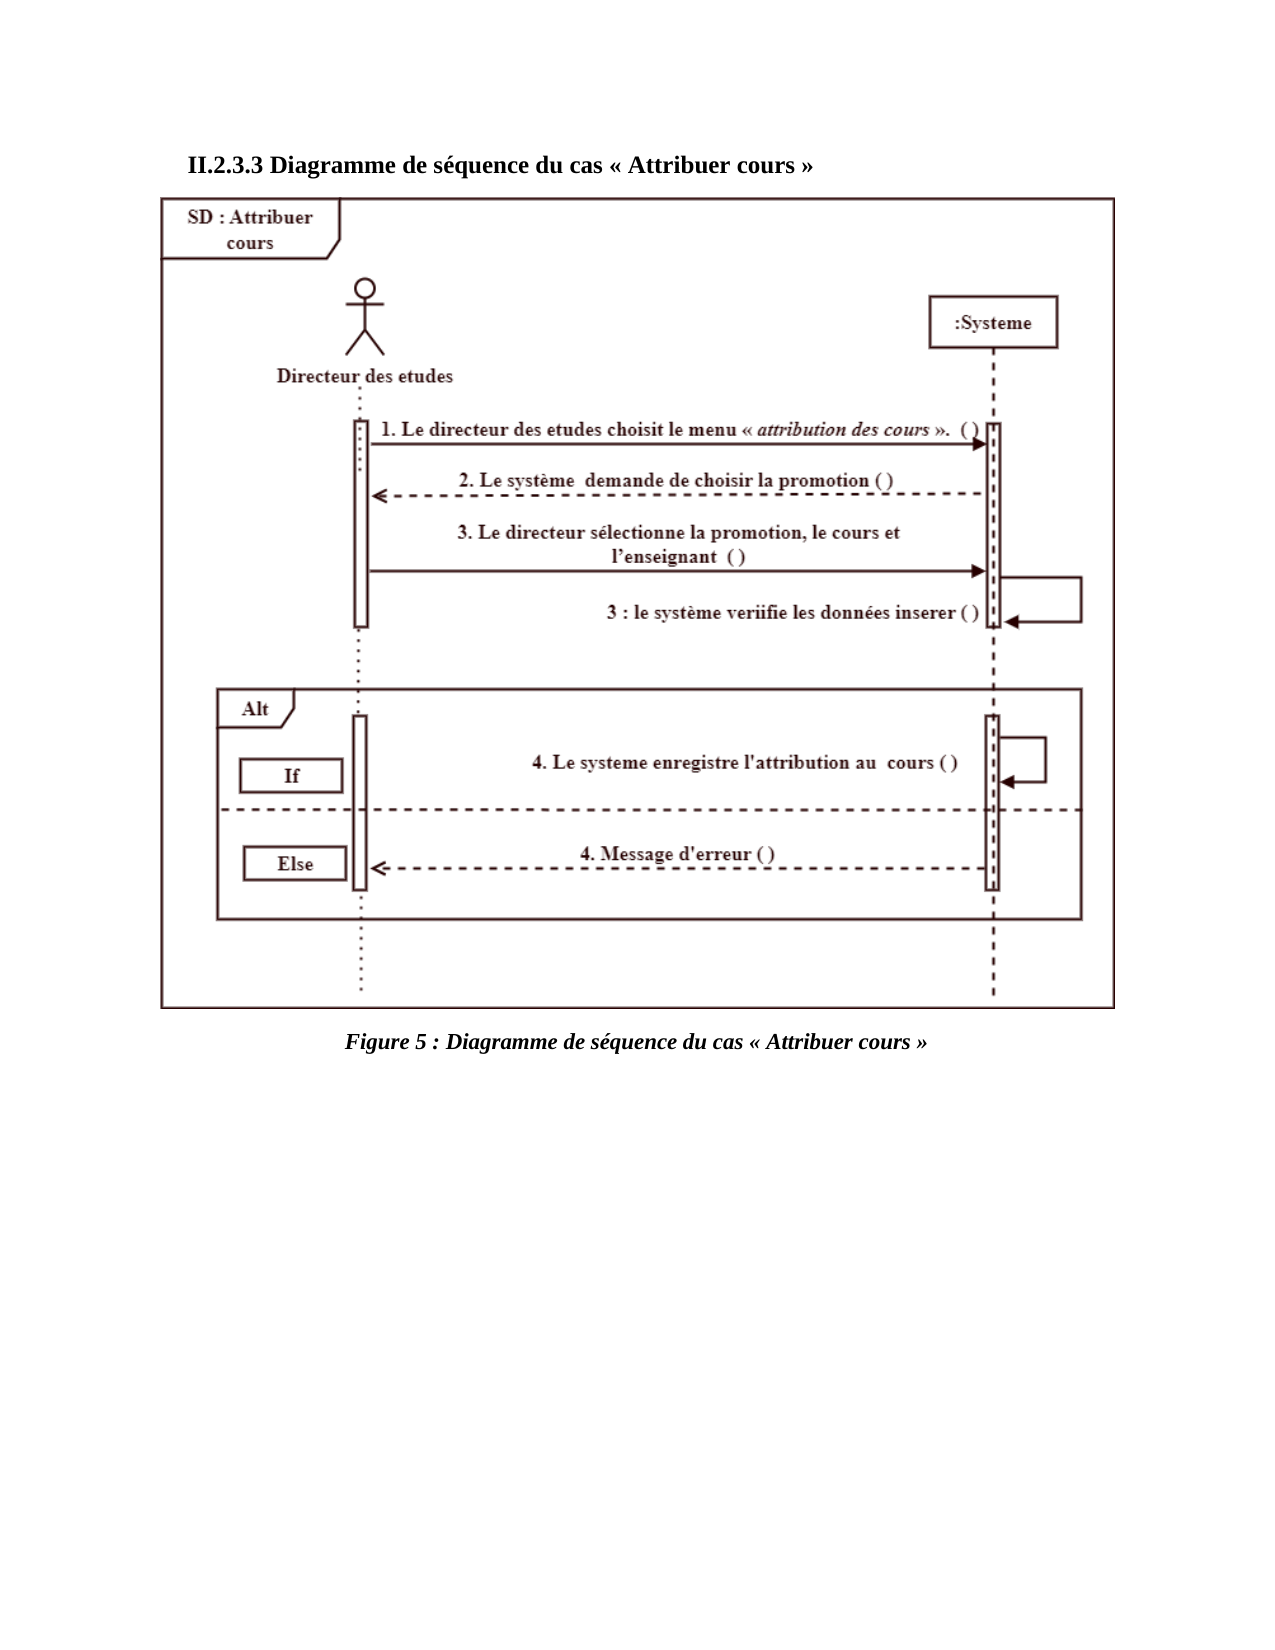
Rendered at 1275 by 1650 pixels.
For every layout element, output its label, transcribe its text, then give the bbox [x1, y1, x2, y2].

text Figure 5 : Diagramme de séquence du cas « Attribuer cours » [150, 1028, 1125, 1054]
picture [160, 197, 1115, 1009]
text II.2.3.3 Diagramme de séquence du cas « Attribuer cours » [187, 150, 1125, 179]
